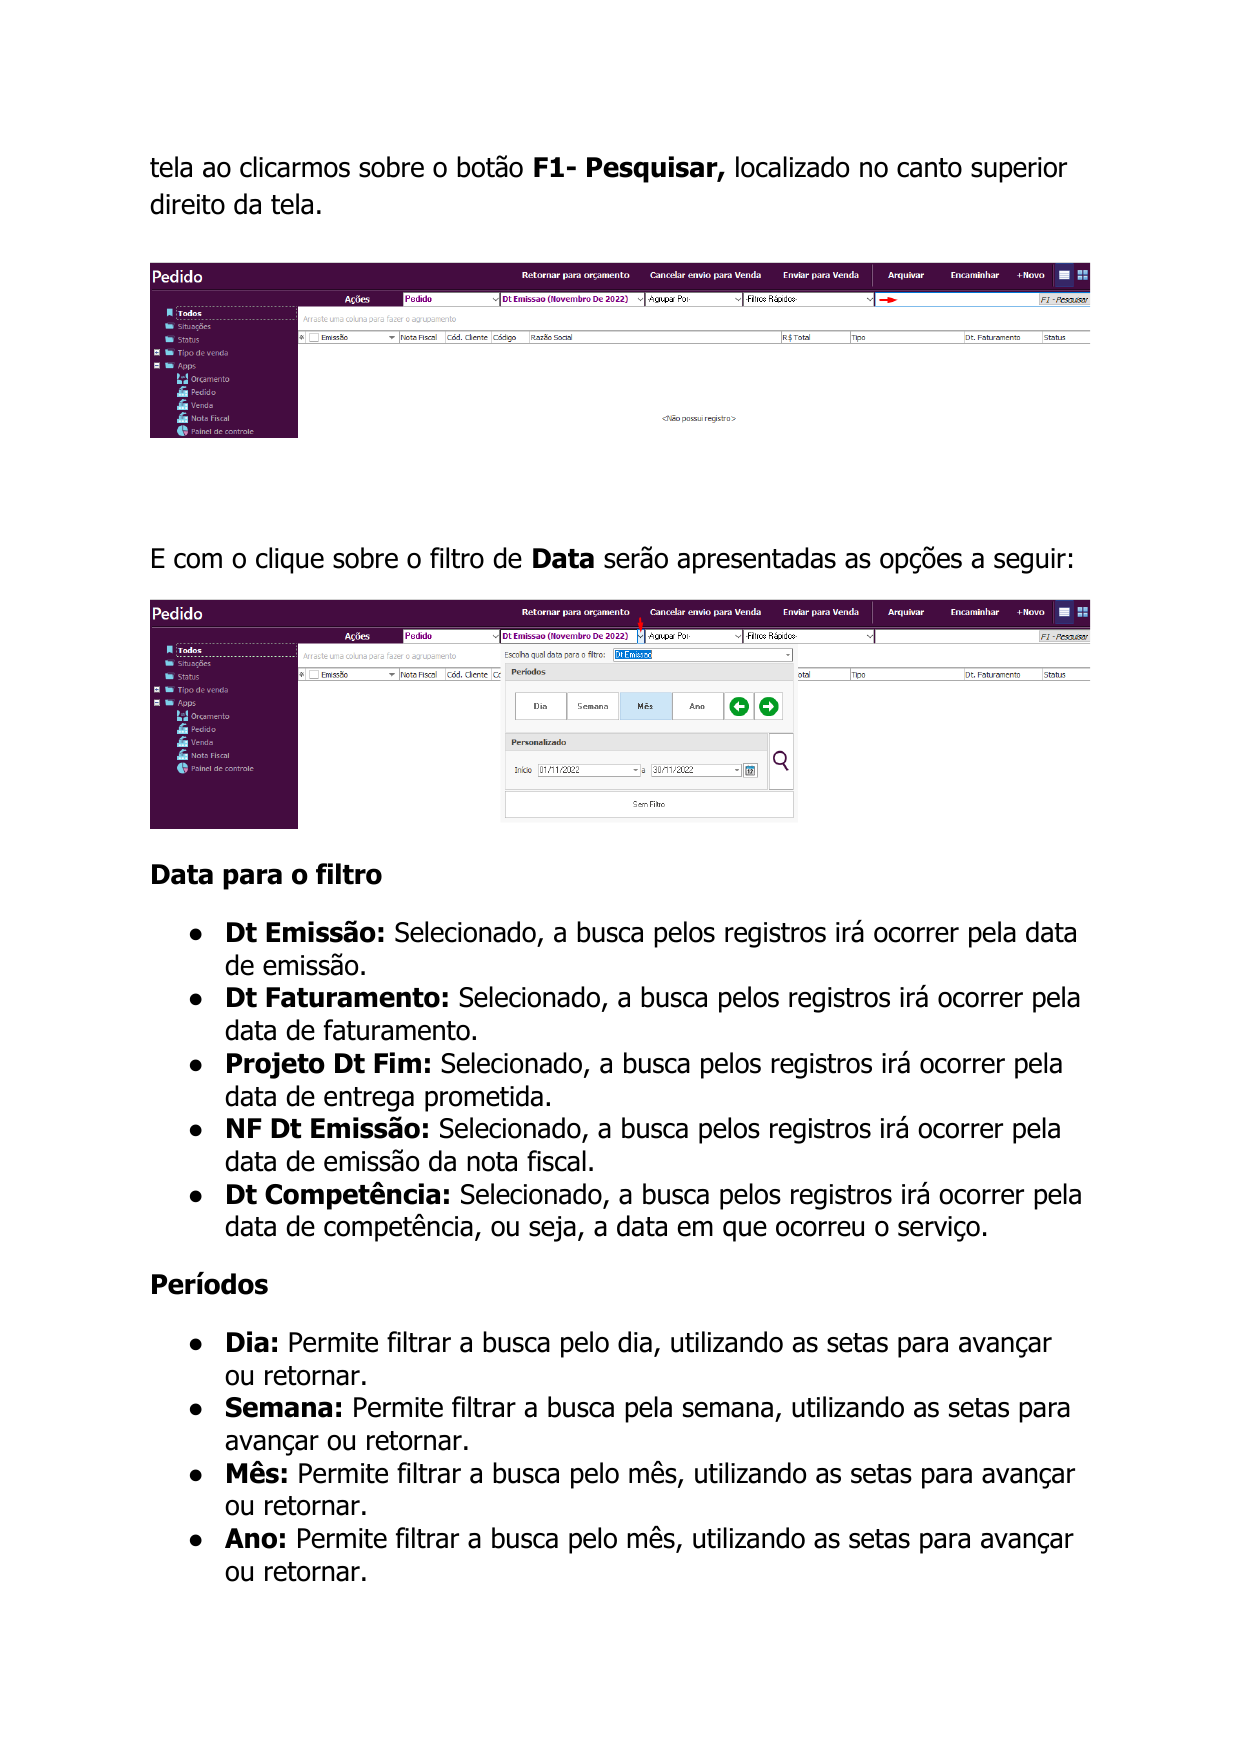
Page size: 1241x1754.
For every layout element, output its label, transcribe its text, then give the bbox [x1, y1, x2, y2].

list NF Dt Emissão: Selecionado, a busca pelos registros irá ocorrer pela data de emissão da nota fiscal. [187, 1112, 1090, 1177]
list Dt Emissão: Selecionado, a busca pelos registros irá ocorrer pela data de emissão. [187, 915, 1090, 981]
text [150, 150, 1090, 220]
picture [150, 262, 1091, 438]
text Períodos [150, 1267, 1090, 1300]
list Mês: Permite filtrar a busca pelo mês, utilizando as setas para avançar ou retornar. [187, 1456, 1090, 1521]
list Dt Competência: Selecionado, a busca pelos registros irá ocorrer pela data de competência, ou seja, a data em que ocorreu o serviço. [187, 1177, 1090, 1242]
list Projeto Dt Fim: Selecionado, a busca pelos registros irá ocorrer pela data de entrega prometida. [187, 1046, 1090, 1112]
list Semana: Permite filtrar a busca pela semana, utilizando as setas para avançar ou retornar. [187, 1391, 1090, 1456]
text Data para o filtro [150, 858, 1090, 890]
text E com o clique sobre o filtro de Data serão apresentadas as opções a seguir: [150, 542, 1090, 574]
picture [150, 599, 1091, 829]
list Dia: Permite filtrar a busca pelo dia, utilizando as setas para avançar ou retornar. [187, 1325, 1090, 1391]
list Dt Faturamento: Selecionado, a busca pelos registros irá ocorrer pela data de faturamento. [187, 981, 1090, 1046]
list Ano: Permite filtrar a busca pelo mês, utilizando as setas para avançar ou retornar. [187, 1521, 1090, 1587]
